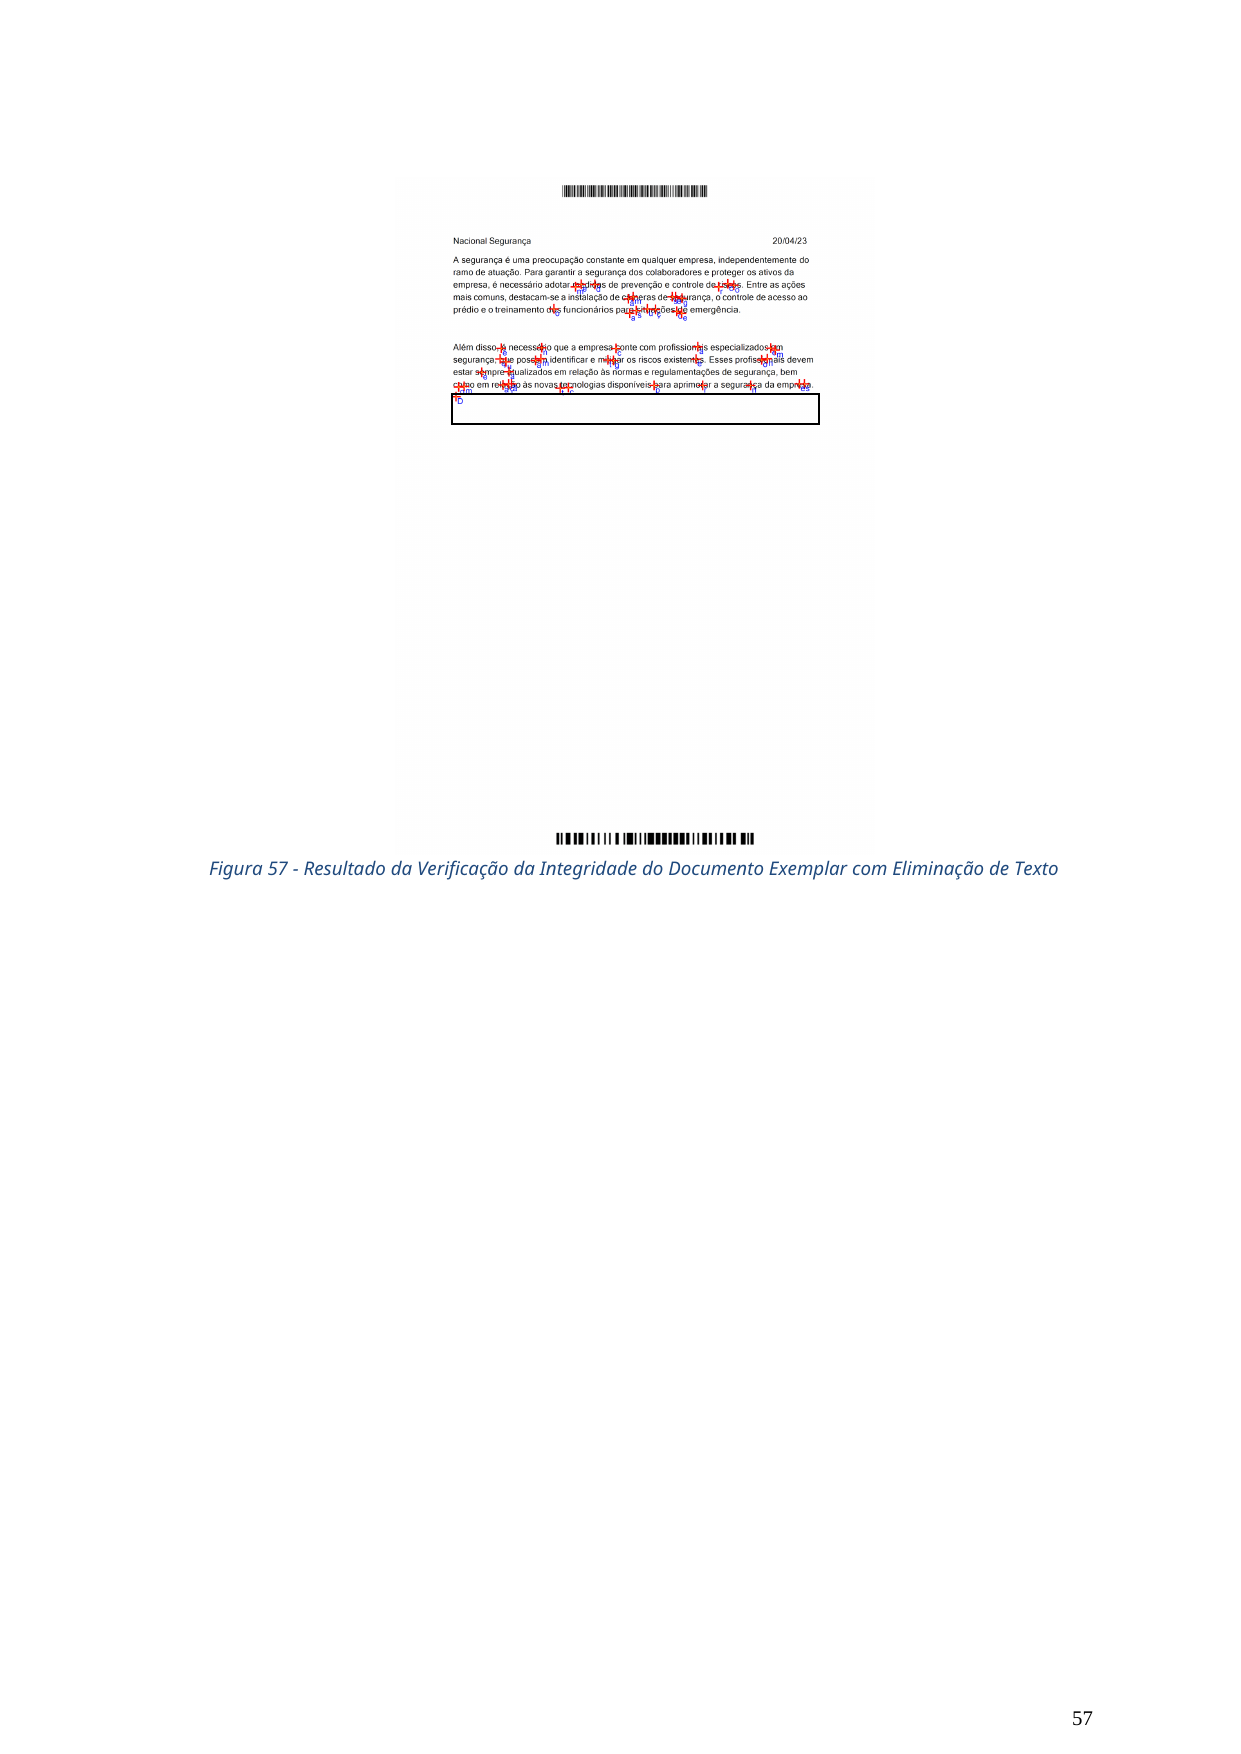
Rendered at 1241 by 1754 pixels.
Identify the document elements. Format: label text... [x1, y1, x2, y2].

picture [395, 177, 875, 855]
text Figura 57 - Resultado da Verificação da Integridade do Documento Exemplar com Eliminação de Texto [177, 855, 1092, 880]
